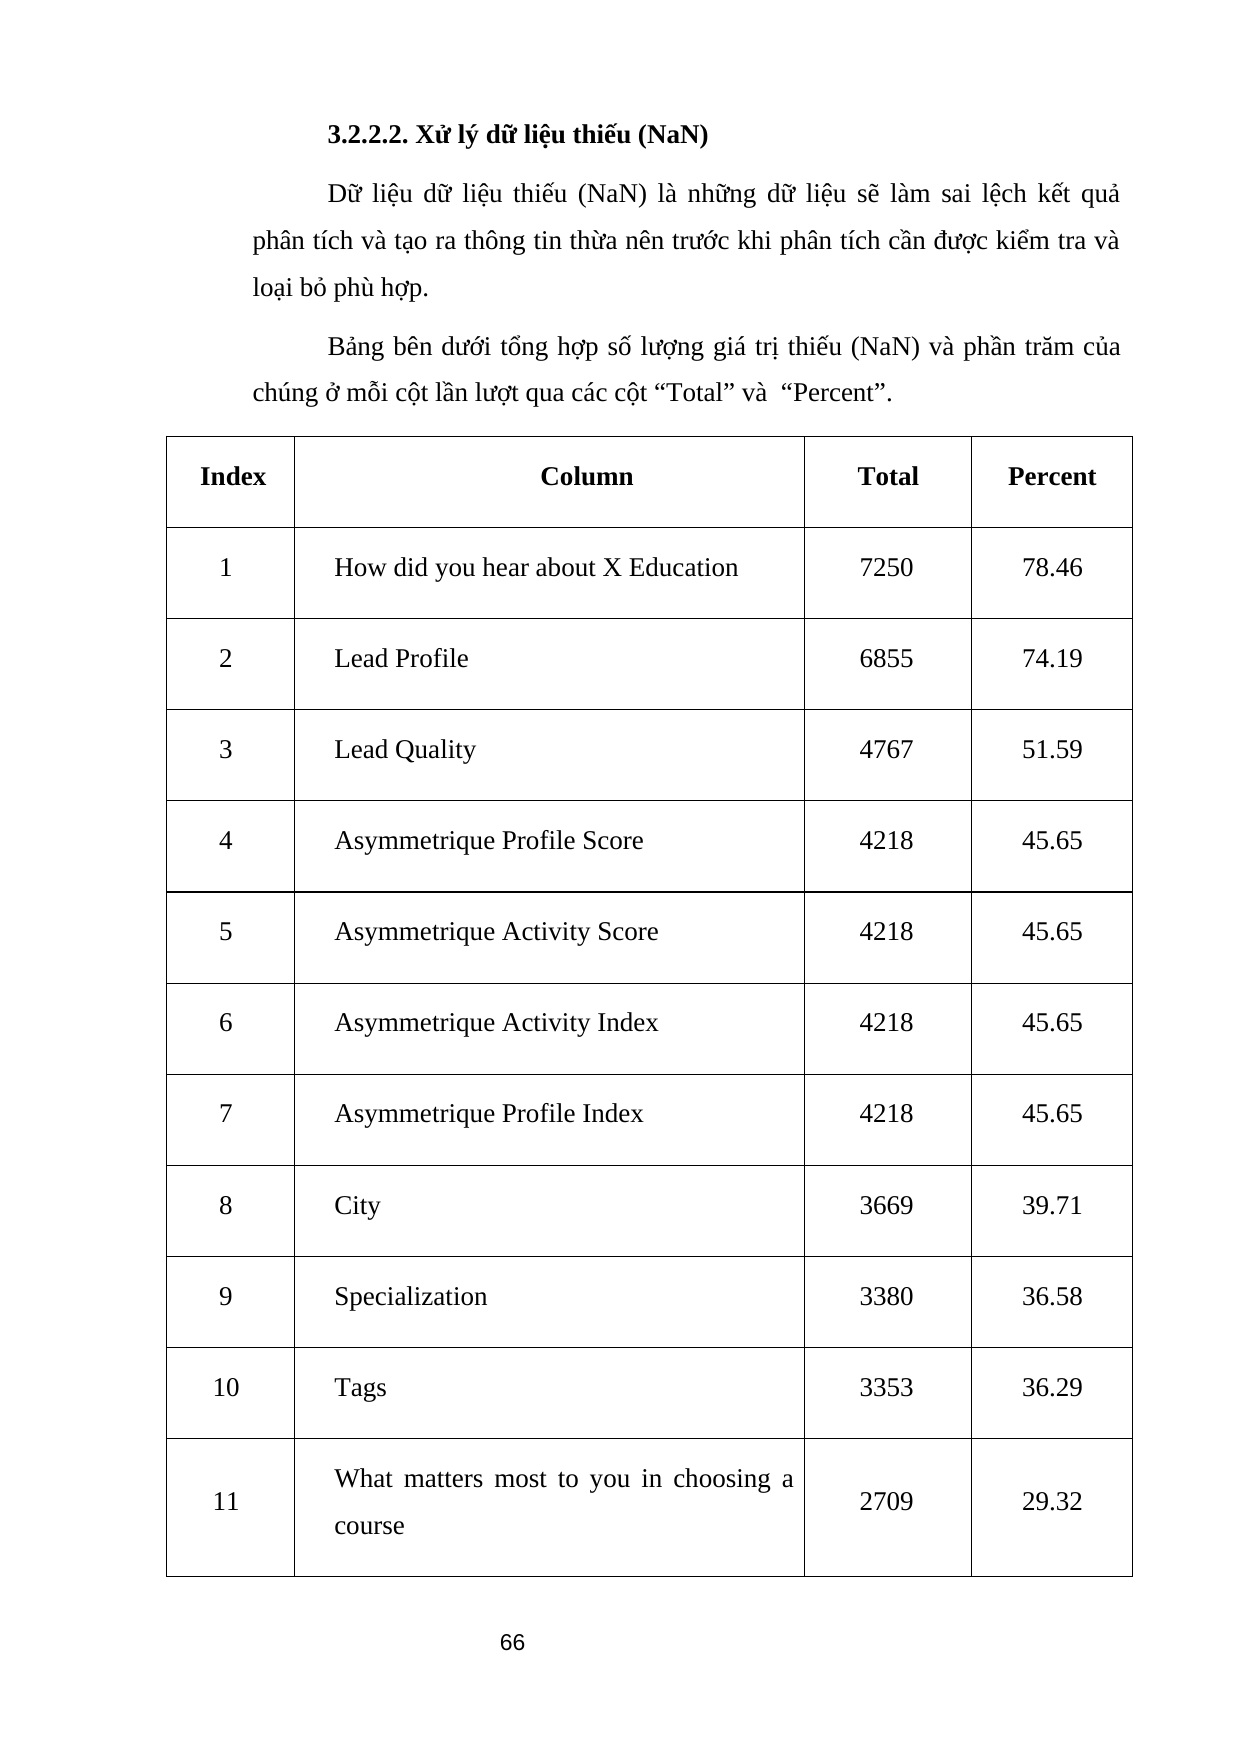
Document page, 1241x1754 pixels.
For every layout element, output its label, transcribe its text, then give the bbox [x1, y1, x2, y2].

table_cell 5 [167, 893, 294, 982]
table_cell 7 [167, 1075, 294, 1165]
table_cell 2 [167, 619, 294, 709]
text Bảng bên dưới tổng hợp số lượng giá trị thiếu (NaN) và phần trăm của chúng ở mỗi cột lần lượt qua các cột “Total” và “Percent”. [252, 330, 1122, 408]
table_cell 1 [167, 528, 294, 618]
table_cell Specialization [295, 1257, 804, 1347]
table_cell 39.71 [972, 1166, 1132, 1256]
table_cell How did you hear about X Education [295, 528, 804, 618]
table_cell Asymmetrique Profile Index [295, 1075, 804, 1165]
table_cell 6855 [805, 619, 971, 709]
table_cell 4218 [805, 801, 971, 891]
table_cell Asymmetrique Activity Index [295, 984, 804, 1074]
table_cell 45.65 [972, 1075, 1132, 1165]
table_cell 78.46 [972, 528, 1132, 618]
table_cell What matters most to you in choosing a course [295, 1439, 804, 1576]
table_cell 4767 [805, 710, 971, 800]
table_header Percent [972, 437, 1132, 527]
table_cell 36.29 [972, 1348, 1132, 1438]
table_cell 8 [167, 1166, 294, 1256]
subtitle 3.2.2.2. Xử lý dữ liệu thiếu (NaN) [252, 118, 1122, 149]
table_cell Tags [295, 1348, 804, 1438]
table_cell 3353 [805, 1348, 971, 1438]
table_cell 3 [167, 710, 294, 800]
table_cell 45.65 [972, 801, 1132, 891]
table_cell 6 [167, 984, 294, 1074]
table_cell Asymmetrique Activity Score [295, 893, 804, 982]
table_cell 10 [167, 1348, 294, 1438]
table_cell 4 [167, 801, 294, 891]
table_cell 9 [167, 1257, 294, 1347]
table_header Index [167, 437, 294, 527]
table_cell 51.59 [972, 710, 1132, 800]
table_cell 3380 [805, 1257, 971, 1347]
table_cell City [295, 1166, 804, 1256]
table_cell 36.58 [972, 1257, 1132, 1347]
table_cell 7250 [805, 528, 971, 618]
table_header Total [805, 437, 971, 527]
table_cell 4218 [805, 893, 971, 982]
table_cell 3669 [805, 1166, 971, 1256]
table_cell Asymmetrique Profile Score [295, 801, 804, 891]
table_cell 2709 [805, 1439, 971, 1576]
table_cell 45.65 [972, 893, 1132, 982]
table_cell 45.65 [972, 984, 1132, 1074]
table_header Column [295, 437, 804, 527]
table_cell Lead Quality [295, 710, 804, 800]
table_cell 4218 [805, 1075, 971, 1165]
text Dữ liệu dữ liệu thiếu (NaN) là những dữ liệu sẽ làm sai lệch kết quả phân tích và tạo ra thông tin thừa nên trước khi phân tích cần được kiểm tra và loại bỏ phù hợp. [252, 177, 1122, 302]
table_cell Lead Profile [295, 619, 804, 709]
table_cell 74.19 [972, 619, 1132, 709]
table_cell 4218 [805, 984, 971, 1074]
table_cell 11 [167, 1439, 294, 1576]
table_cell 29.32 [972, 1439, 1132, 1576]
